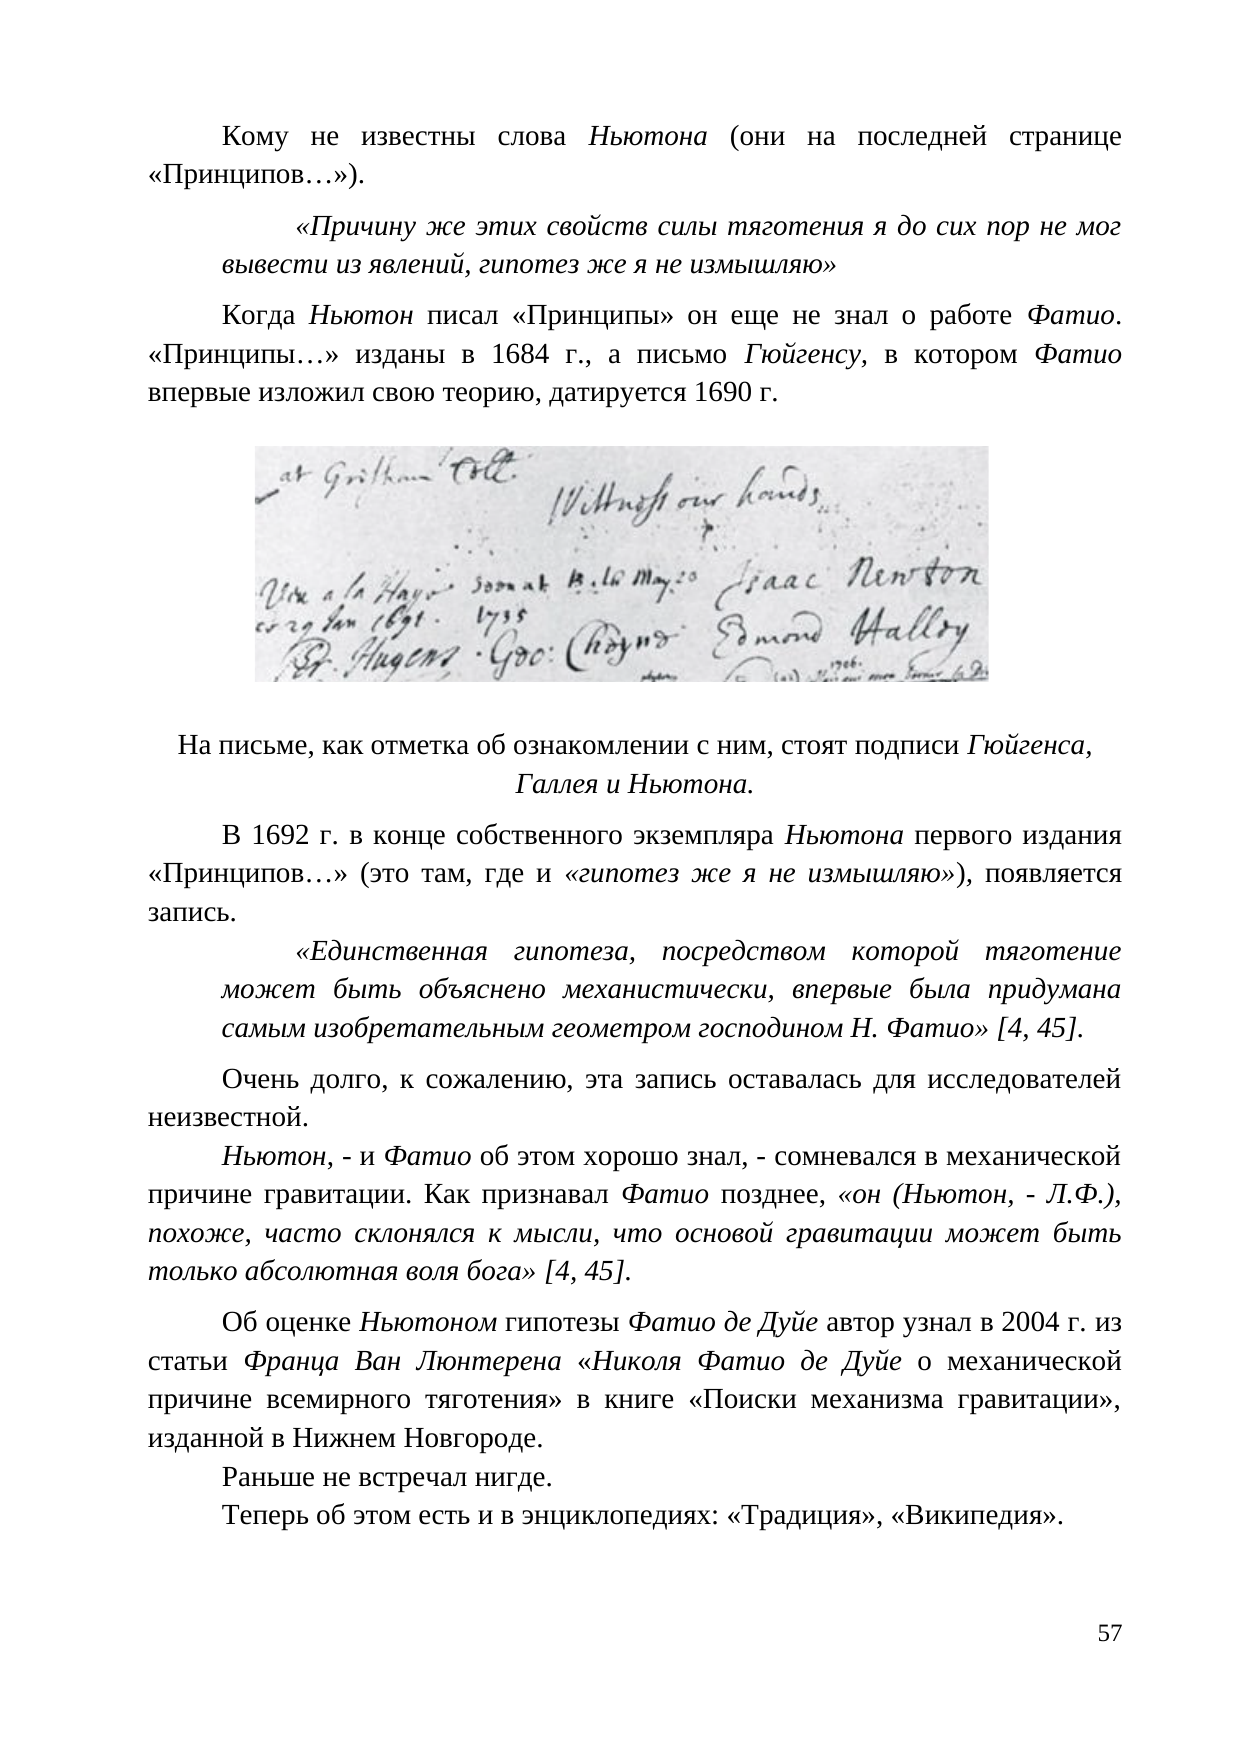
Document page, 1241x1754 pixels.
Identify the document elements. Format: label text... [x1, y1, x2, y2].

text На письме, как отметка об ознакомлении с ним, стоят подписи Гюйгенса, Галлея и Ньютона. [148, 425, 1122, 799]
text Об оценке Ньютоном гипотезы Фатио де Дуйе автор узнал в 2004 г. из статьи Франца Ван Люнтерена «Николя Фатио де Дуйе о механической причине всемирного тяготения» в книге «Поиски механизма гравитации», изданной в Нижнем Новгороде. [148, 1304, 1122, 1454]
text Раньше не встречал нигде. [148, 1459, 1122, 1492]
text Очень долго, к сожалению, эта запись оставалась для исследователей неизвестной. [148, 1061, 1122, 1133]
text Теперь об этом есть и в энциклопедиях: «Традиция», «Википедия». [148, 1497, 1122, 1531]
text Ньютон, - и Фатио об этом хорошо знал, - сомневался в механической причине гравитации. Как признавал Фатио позднее, «он (Ньютон, - Л.Ф.), похоже, часто склонялся к мысли, что основой гравитации может быть только абсолютная воля бога» [4, 45]. [148, 1138, 1122, 1287]
text Кому не известны слова Ньютона (они на последней странице «Принципов…»). [148, 118, 1122, 190]
text В 1692 г. в конце собственного экземпляра Ньютона первого издания «Принципов…» (это там, где и «гипотез же я не измышляю»), появляется запись. [148, 817, 1122, 928]
text «Единственная гипотеза, посредством которой тяготение может быть объяснено механистически, впервые была придумана самым изобретательным геометром господином Н. Фатио» [4, 45]. [221, 933, 1122, 1043]
text Когда Ньютон писал «Принципы» он еще не знал о работе Фатио. «Принципы…» изданы в 1684 г., а письмо Гюйгенсу, в котором Фатио впервые изложил свою теорию, датируется 1690 г. [148, 297, 1122, 408]
text «Причину же этих свойств силы тяготения я до сих пор не мог вывести из явлений, гипотез же я не измышляю» [222, 208, 1122, 280]
